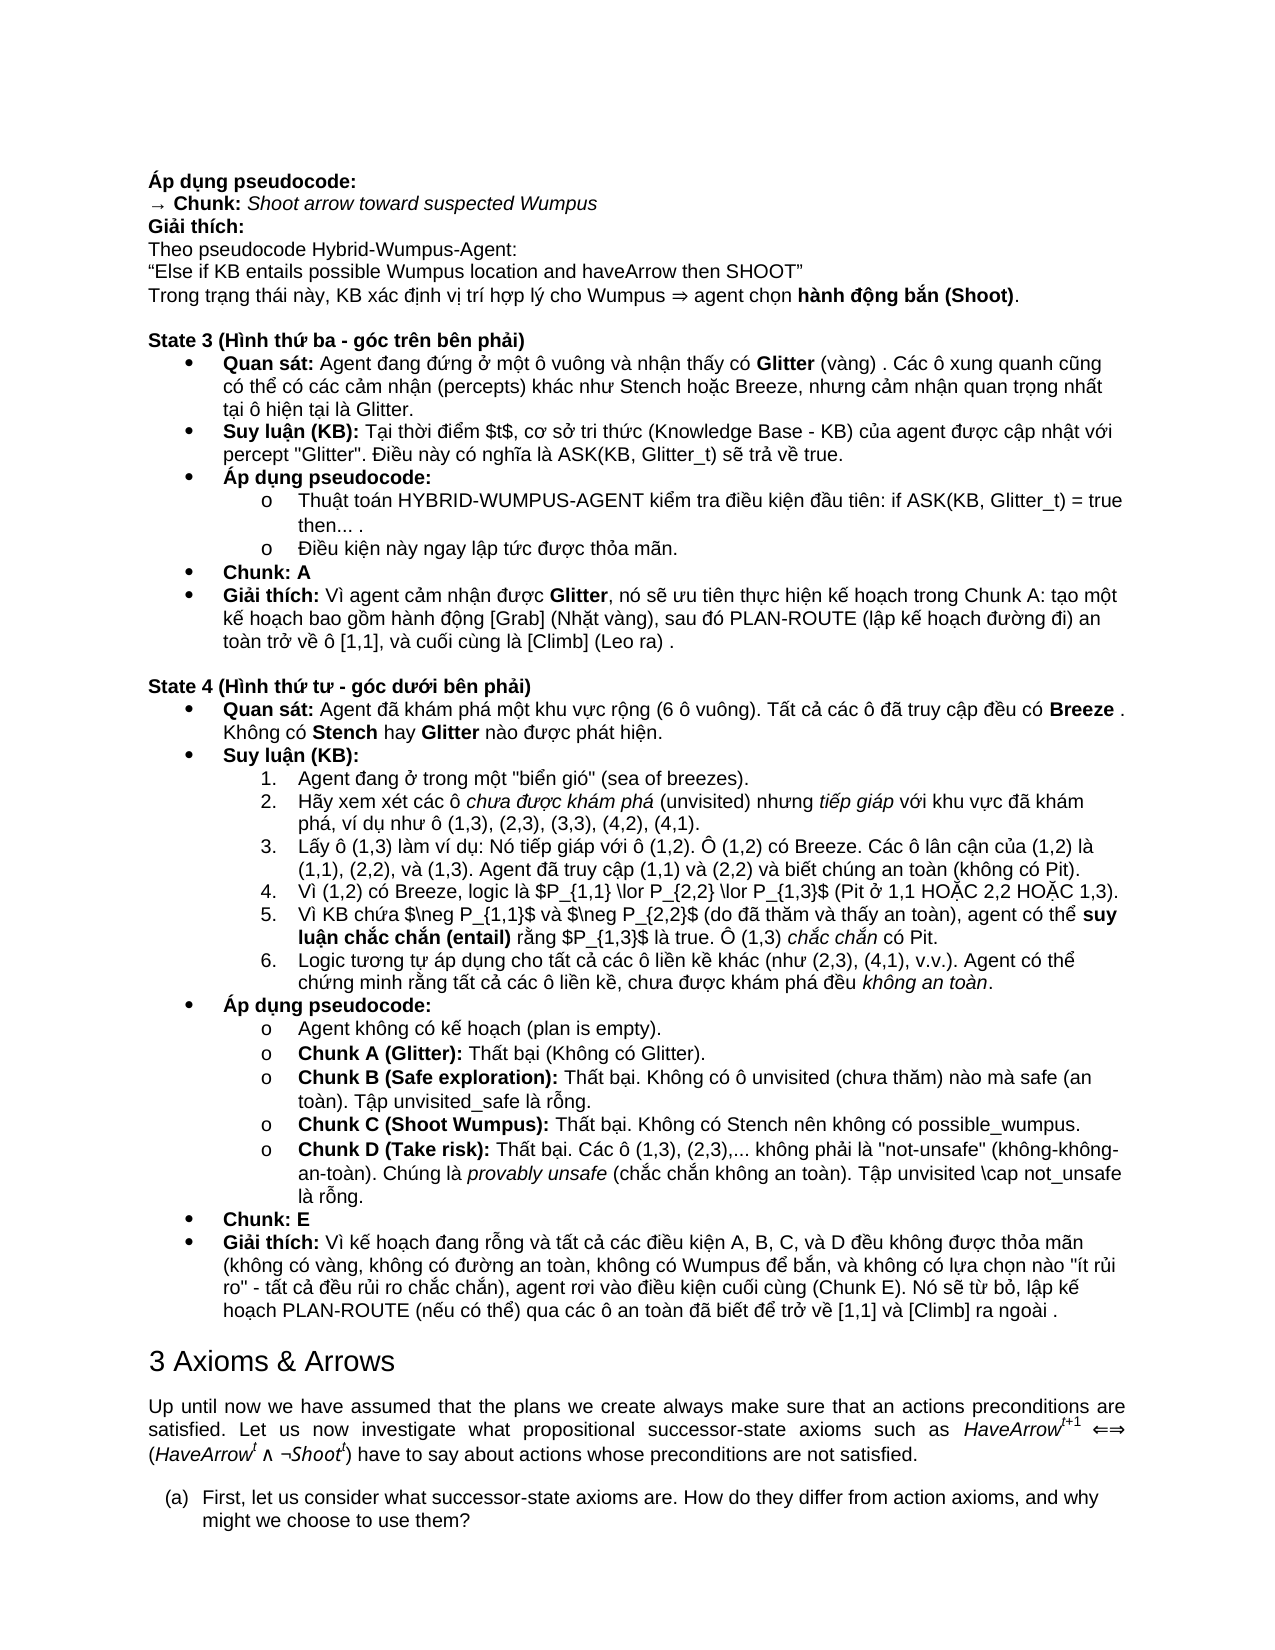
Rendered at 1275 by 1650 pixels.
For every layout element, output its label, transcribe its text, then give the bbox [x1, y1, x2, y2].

list Vì KB chứa $\neg P_{1,1}$ và $\neg P_{2,2}$ (do đã thăm và thấy an toàn), agent có thể suy luận chắc chắn (entail) rằng $P_{1,3}$ là true. Ô (1,3) chắc chắn có Pit. [260, 903, 1128, 948]
text “Else if KB entails possible Wumpus location and haveArrow then SHOOT” Trong trạng thái này, KB xác định vị trí hợp lý cho Wumpus ⇒ agent chọn hành động bắn (Shoot). [148, 260, 1128, 306]
list First, let us consider what successor-state axioms are. How do they differ from action axioms, and why might we choose to use them? [164, 1486, 1127, 1531]
list Vì (1,2) có Breeze, logic là $P_{1,1} \lor P_{2,2} \lor P_{1,3}$ (Pit ở 1,1 HOẶC 2,2 HOẶC 1,3). [260, 880, 1128, 903]
text Up until now we have assumed that the plans we create always make sure that an actions preconditions are satisfied. Let us now investigate what propositional successor-state axioms such as HaveArrowt+1 ⇐⇒ (HaveArrowt ∧ ¬Shoott) have to say about actions whose preconditions are not satisfied. [148, 1398, 1127, 1467]
list Chunk D (Take risk): Thất bại. Các ô (1,3), (2,3),... không phải là "not-unsafe" (không-không-an-toàn). Chúng là provably unsafe (chắc chắn không an toàn). Tập unvisited \cap not_unsafe là rỗng. [260, 1138, 1128, 1207]
list Logic tương tự áp dụng cho tất cả các ô liền kề khác (như (2,3), (4,1), v.v.). Agent có thể chứng minh rằng tất cả các ô liền kề, chưa được khám phá đều không an toàn. [260, 948, 1128, 994]
list Thuật toán HYBRID-WUMPUS-AGENT kiểm tra điều kiện đầu tiên: if ASK(KB, Glitter_t) = true then... . [260, 489, 1128, 536]
text Áp dụng pseudocode: [148, 169, 1128, 192]
text 3 Axioms & Arrows [149, 1344, 1128, 1378]
list Chunk: A [185, 561, 1128, 584]
text State 3 (Hình thứ ba - góc trên bên phải) [148, 329, 1128, 352]
list Áp dụng pseudocode: [185, 466, 1128, 489]
list Chunk C (Shoot Wumpus): Thất bại. Không có Stench nên không có possible_wumpus. [260, 1113, 1128, 1138]
list Lấy ô (1,3) làm ví dụ: Nó tiếp giáp với ô (1,2). Ô (1,2) có Breeze. Các ô lân cận của (1,2) là (1,1), (2,2), và (1,3). Agent đã truy cập (1,1) và (2,2) và biết chúng an toàn (không có Pit). [260, 835, 1128, 880]
list Chunk B (Safe exploration): Thất bại. Không có ô unvisited (chưa thăm) nào mà safe (an toàn). Tập unvisited_safe là rỗng. [260, 1066, 1128, 1113]
list Suy luận (KB): Tại thời điểm $t$, cơ sở tri thức (Knowledge Base - KB) của agent được cập nhật với percept "Glitter". Điều này có nghĩa là ASK(KB, Glitter_t) sẽ trả về true. [185, 420, 1128, 466]
list Suy luận (KB): [185, 744, 1128, 767]
text → Chunk: Shoot arrow toward suspected Wumpus [148, 192, 1128, 215]
list Chunk A (Glitter): Thất bại (Không có Glitter). [260, 1041, 1128, 1066]
list Agent đang ở trong một "biển gió" (sea of breezes). [260, 767, 1128, 789]
list Áp dụng pseudocode: [185, 994, 1128, 1017]
list Điều kiện này ngay lập tức được thỏa mãn. [260, 536, 1128, 561]
list Agent không có kế hoạch (plan is empty). [260, 1017, 1128, 1041]
list Hãy xem xét các ô chưa được khám phá (unvisited) nhưng tiếp giáp với khu vực đã khám phá, ví dụ như ô (1,3), (2,3), (3,3), (4,2), (4,1). [260, 789, 1128, 835]
text Giải thích: Theo pseudocode Hybrid-Wumpus-Agent: [148, 215, 1128, 260]
list Giải thích: Vì agent cảm nhận được Glitter, nó sẽ ưu tiên thực hiện kế hoạch trong Chunk A: tạo một kế hoạch bao gồm hành động [Grab] (Nhặt vàng), sau đó PLAN-ROUTE (lập kế hoạch đường đi) an toàn trở về ô [1,1], và cuối cùng là [Climb] (Leo ra) . [185, 584, 1128, 653]
list Quan sát: Agent đã khám phá một khu vực rộng (6 ô vuông). Tất cả các ô đã truy cập đều có Breeze . Không có Stench hay Glitter nào được phát hiện. [185, 698, 1128, 744]
list Quan sát: Agent đang đứng ở một ô vuông và nhận thấy có Glitter (vàng) . Các ô xung quanh cũng có thể có các cảm nhận (percepts) khác như Stench hoặc Breeze, nhưng cảm nhận quan trọng nhất tại ô hiện tại là Glitter. [185, 352, 1128, 420]
list Chunk: E [185, 1207, 1128, 1231]
list Giải thích: Vì kế hoạch đang rỗng và tất cả các điều kiện A, B, C, và D đều không được thỏa mãn (không có vàng, không có đường an toàn, không có Wumpus để bắn, và không có lựa chọn nào "ít rủi ro" - tất cả đều rủi ro chắc chắn), agent rơi vào điều kiện cuối cùng (Chunk E). Nó sẽ từ bỏ, lập kế hoạch PLAN-ROUTE (nếu có thể) qua các ô an toàn đã biết để trở về [1,1] và [Climb] ra ngoài . [185, 1231, 1128, 1322]
text State 4 (Hình thứ tư - góc dưới bên phải) [148, 675, 1128, 698]
